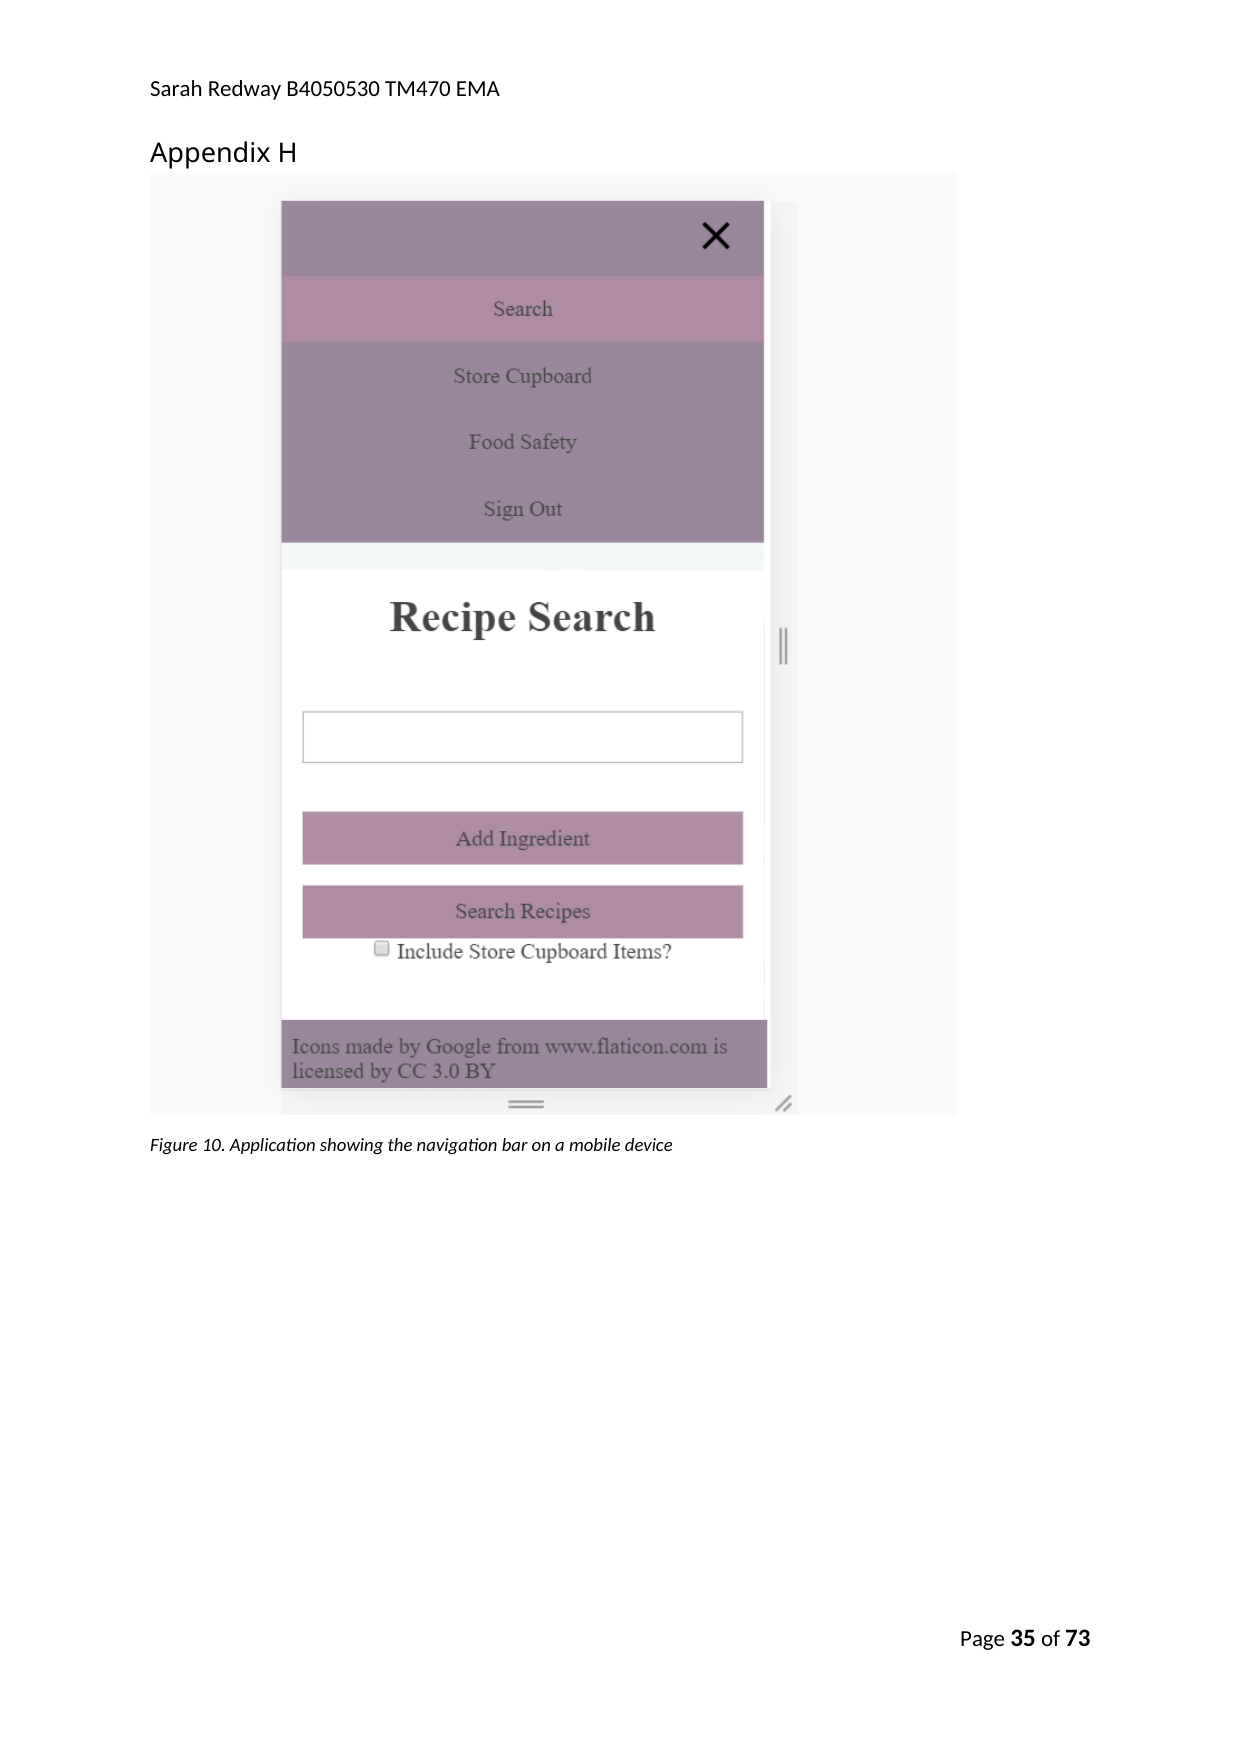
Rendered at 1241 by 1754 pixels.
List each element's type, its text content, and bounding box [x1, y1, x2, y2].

text Figure 10. Application showing the navigation bar on a mobile device [150, 1133, 1090, 1156]
subtitle Appendix H [150, 134, 1090, 171]
picture [150, 173, 957, 1115]
